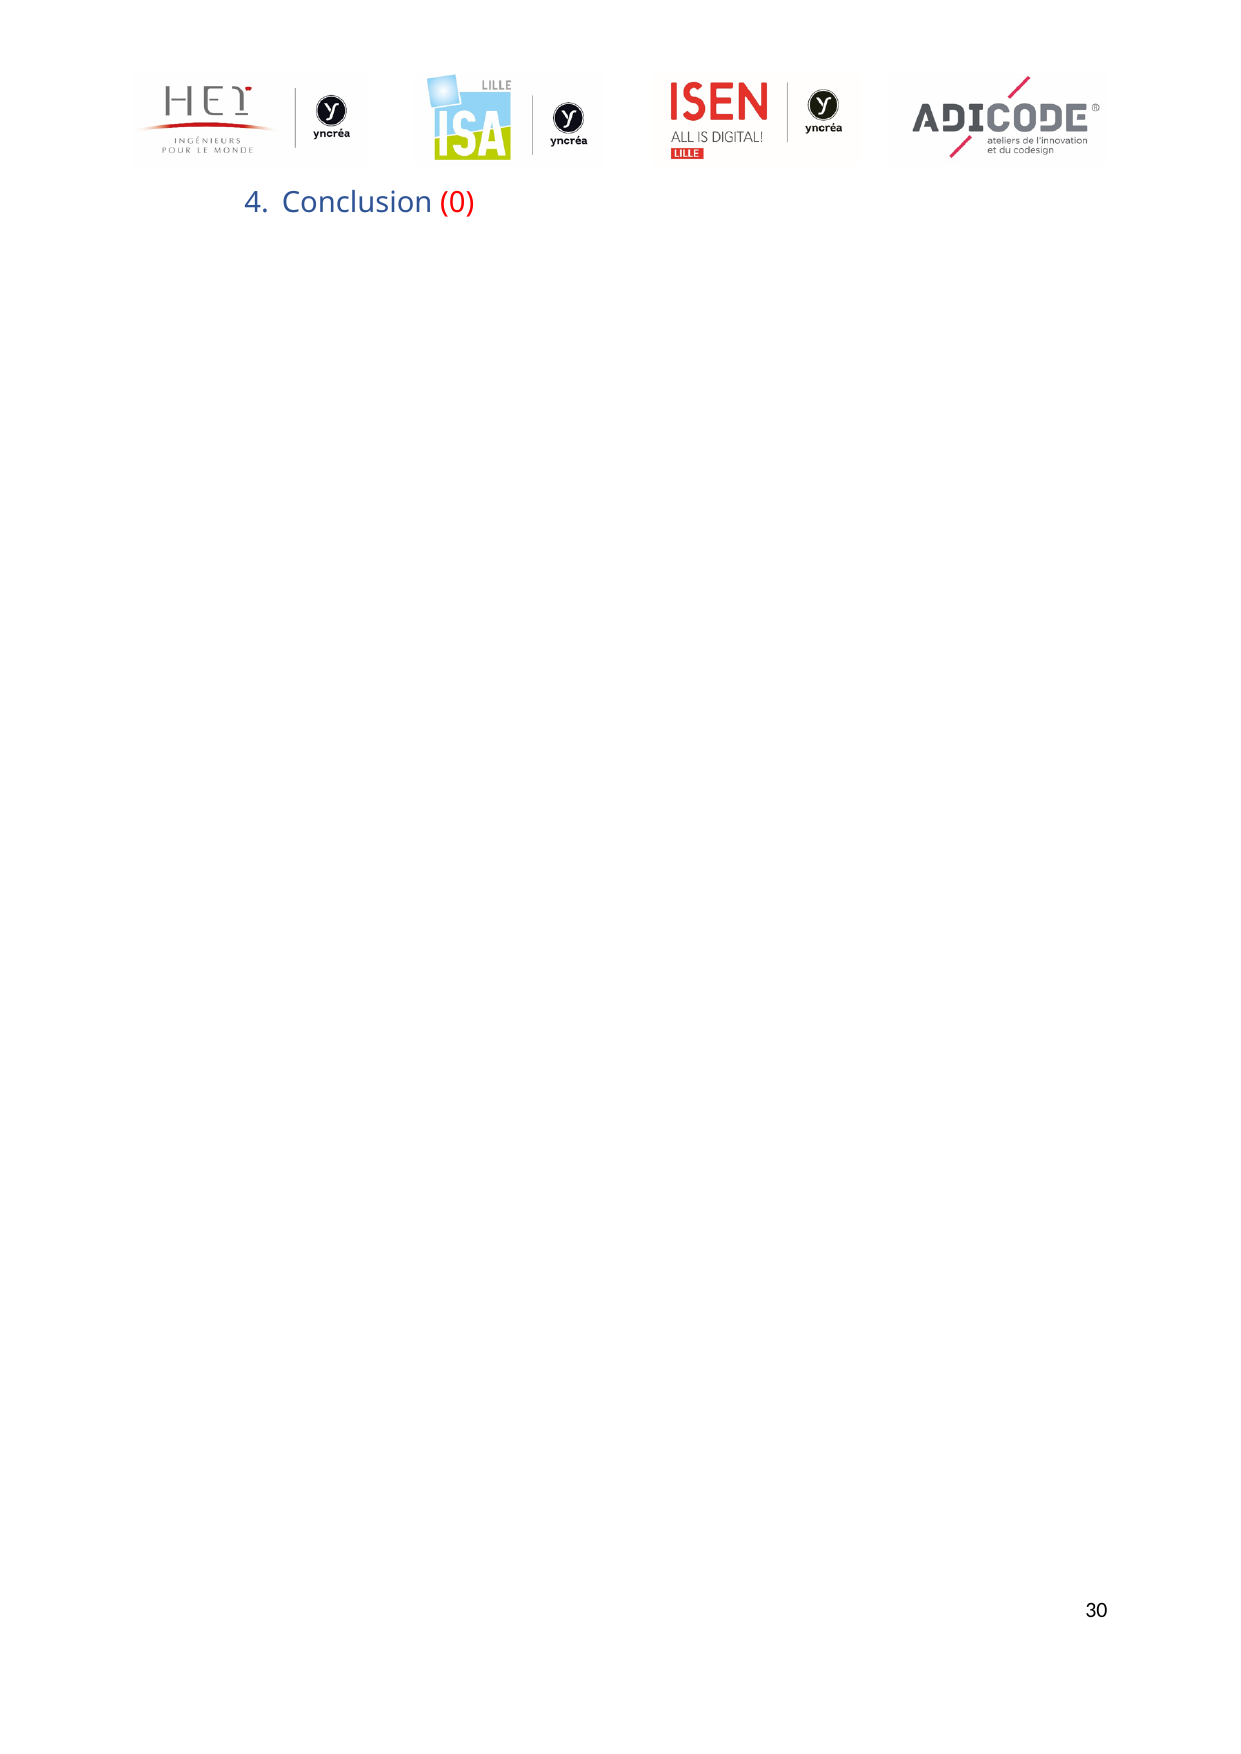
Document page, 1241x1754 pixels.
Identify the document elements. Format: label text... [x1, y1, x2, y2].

picture [132, 73, 1108, 166]
subtitle Conclusion (0) [244, 181, 1107, 221]
